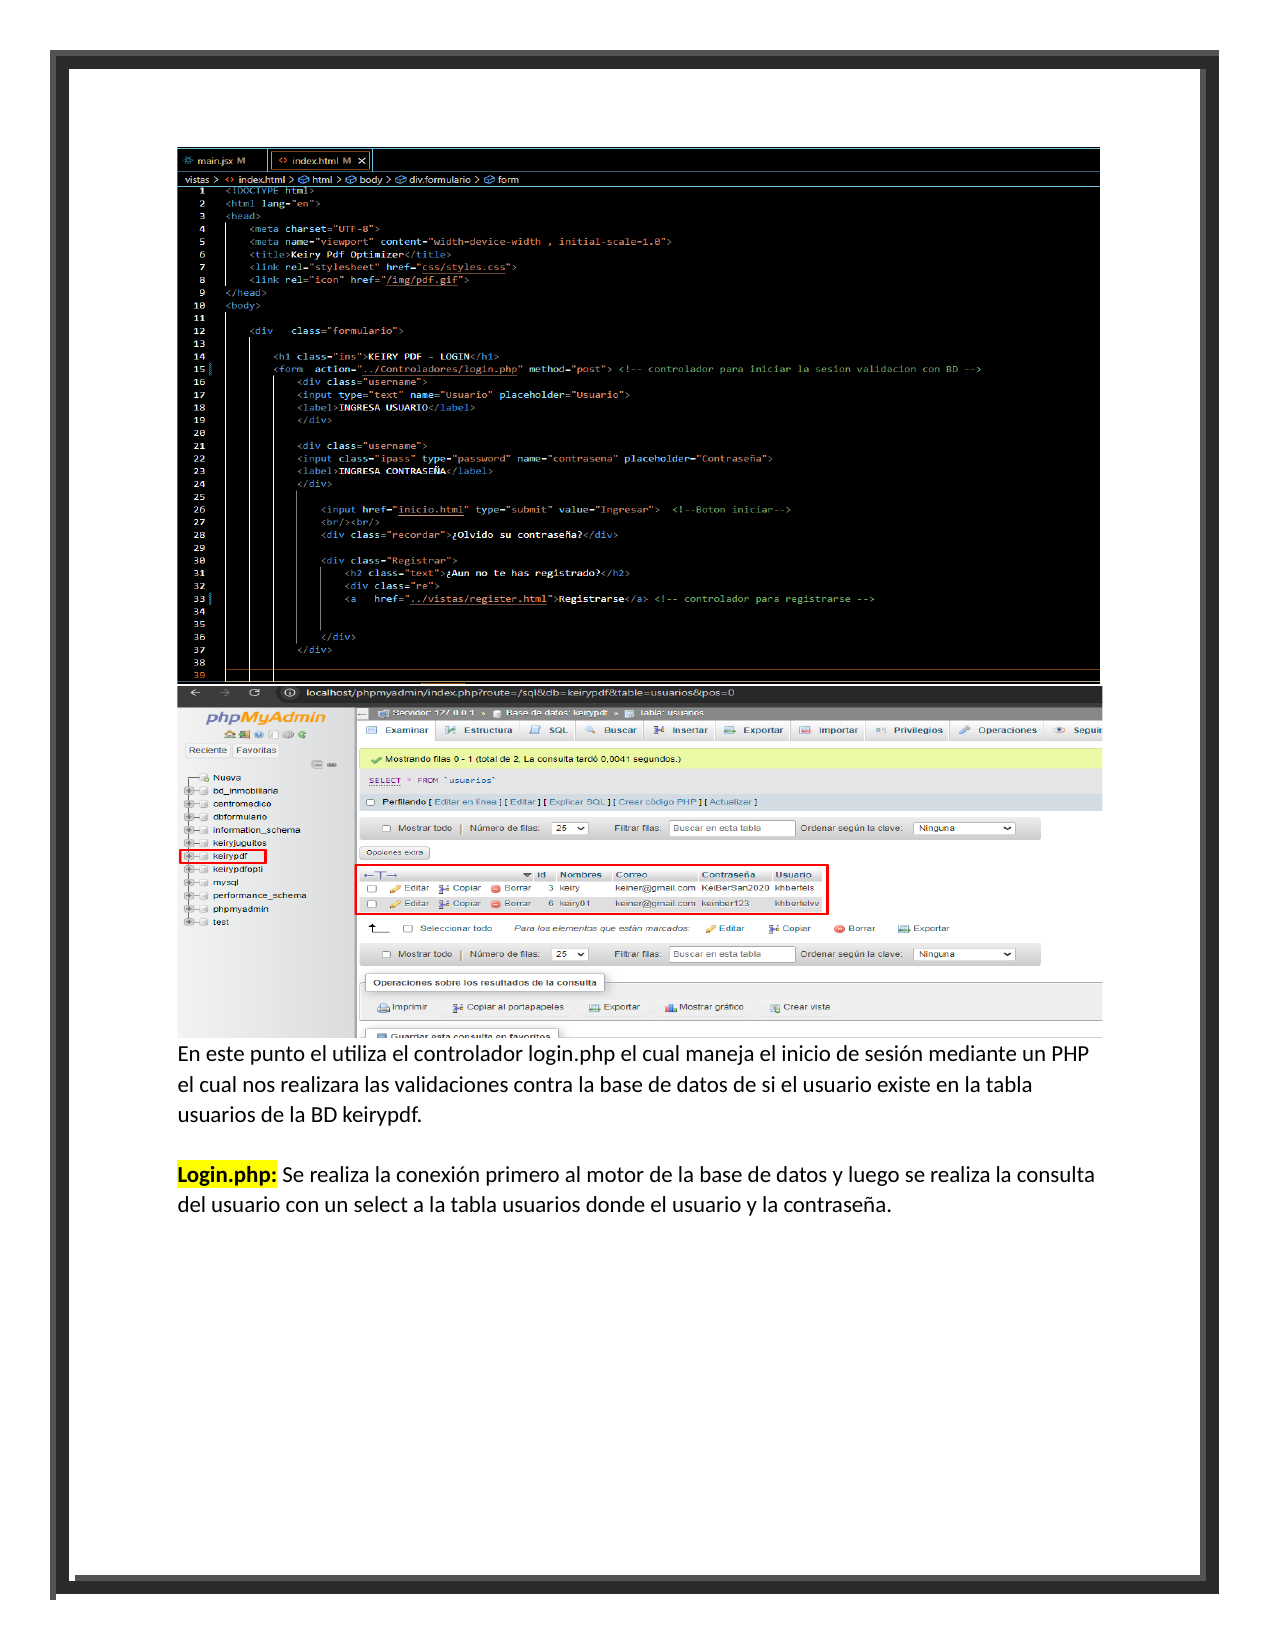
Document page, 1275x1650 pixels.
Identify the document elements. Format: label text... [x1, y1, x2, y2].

text En este punto el utiliza el controlador login.php el cual maneja el inicio de sesión mediante un PHP el cual nos realizara las validaciones contra la base de datos de si el usuario existe en la tabla usuarios de la BD keirypdf. [177, 1039, 1098, 1128]
picture [177, 686, 1103, 1038]
picture [177, 147, 1100, 684]
text Login.php: Se realiza la conexión primero al motor de la base de datos y luego se realiza la consulta del usuario con un select a la tabla usuarios donde el usuario y la contraseña. [177, 1160, 1098, 1219]
